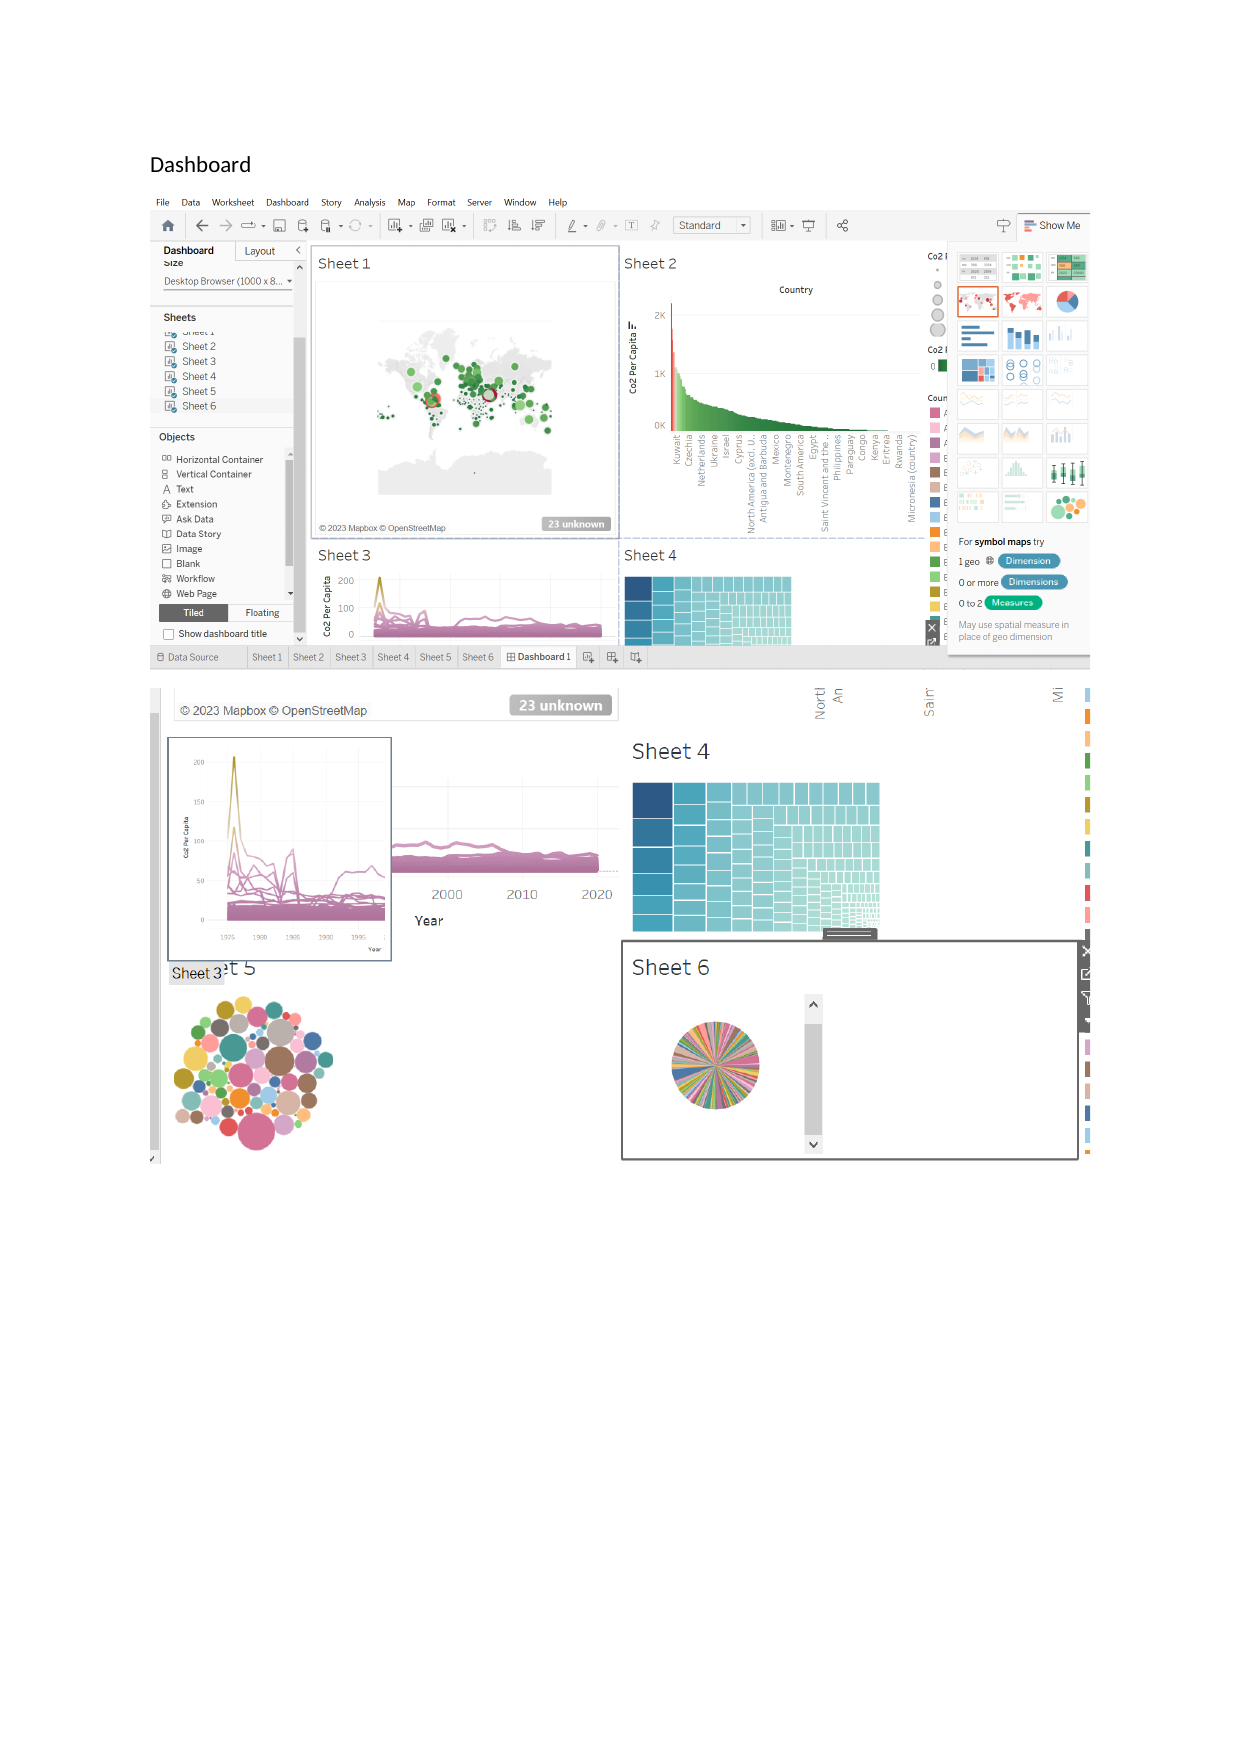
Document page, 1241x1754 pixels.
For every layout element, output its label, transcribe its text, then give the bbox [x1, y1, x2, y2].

text Dashboard [150, 150, 1090, 178]
picture [150, 196, 1091, 670]
picture [150, 688, 1091, 1164]
